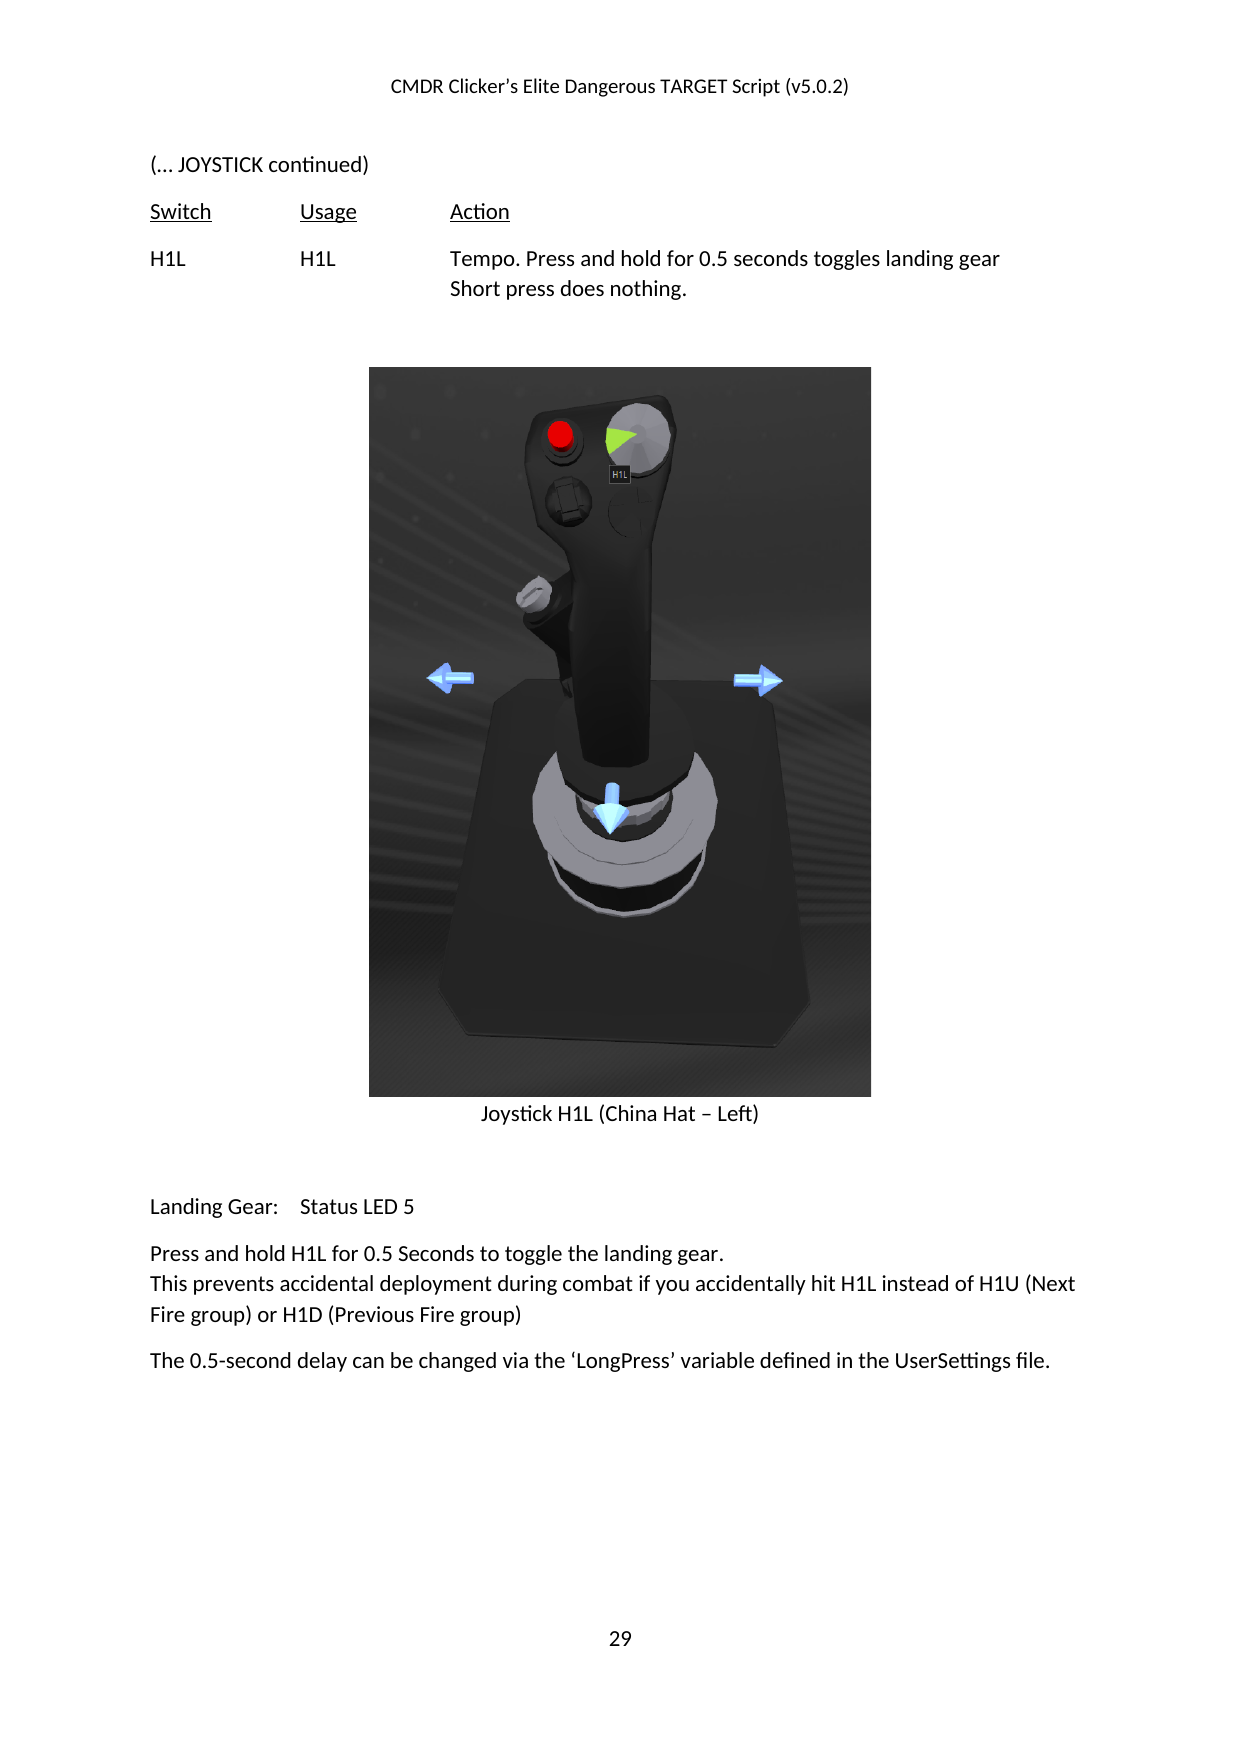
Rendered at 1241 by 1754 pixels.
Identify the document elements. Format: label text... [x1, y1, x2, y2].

text Press and hold H1L for 0.5 Seconds to toggle the landing gear. This prevents accidental deployment during combat if you accidentally hit H1L instead of H1U (Next Fire group) or H1D (Previous Fire group) [150, 1239, 1090, 1328]
text H1L H1L Tempo. Press and hold for 0.5 seconds toggles landing gear Short press does nothing. [150, 244, 1090, 302]
text Landing Gear: Status LED 5 [150, 1192, 1090, 1220]
text Switch Usage Action [150, 197, 1090, 225]
text (… JOYSTICK continued) [150, 150, 1090, 178]
text The 0.5-second delay can be changed via the ‘LongPress’ variable defined in the UserSettings file. [150, 1347, 1090, 1374]
picture [369, 367, 872, 1097]
